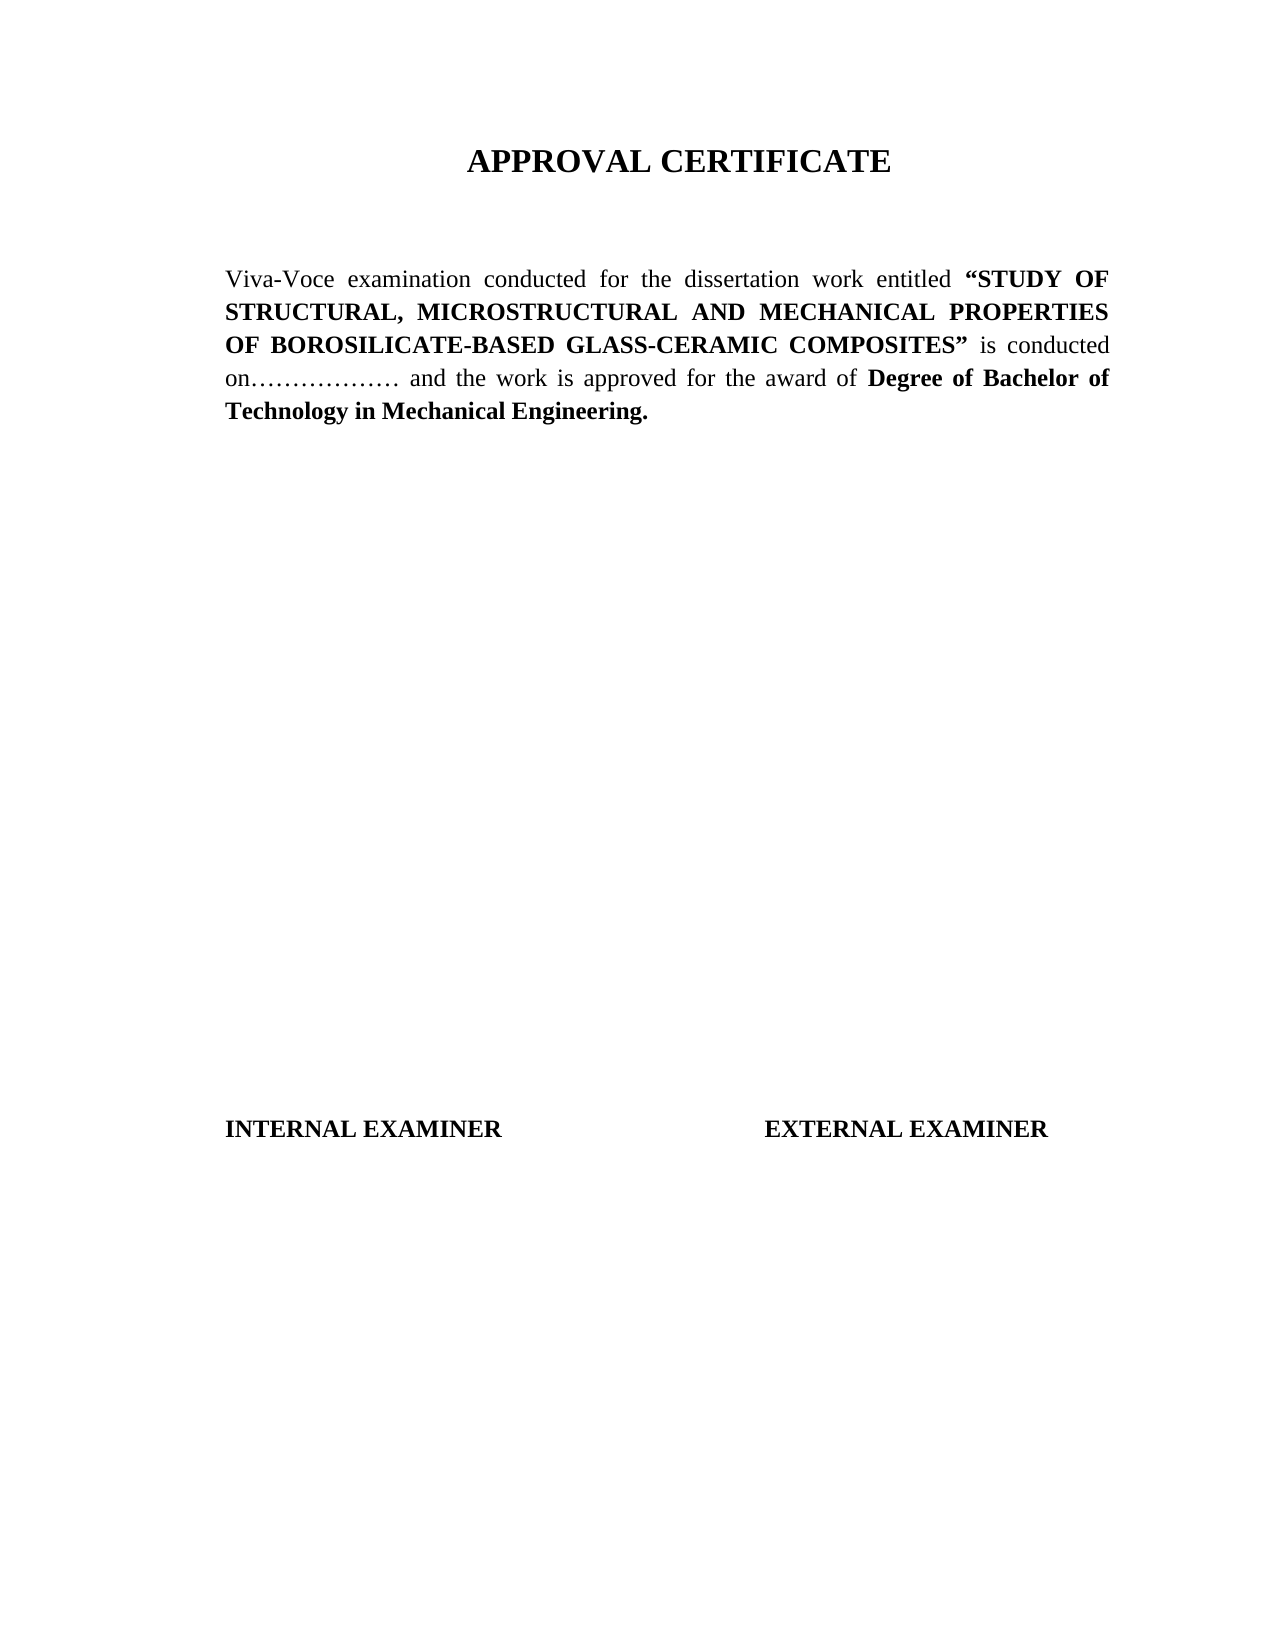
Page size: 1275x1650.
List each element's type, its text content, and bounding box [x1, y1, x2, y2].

text INTERNAL EXAMINER EXTERNAL EXAMINER [225, 1114, 1133, 1143]
text APPROVAL CERTIFICATE [225, 142, 1133, 180]
text Viva-Voce examination conducted for the dissertation work entitled “STUDY OF STRUCTURAL, MICROSTRUCTURAL AND MECHANICAL PROPERTIES OF BOROSILICATE-BASED GLASS-CERAMIC COMPOSITES” is conducted on……………… and the work is approved for the award of Degree of Bachelor of Technology in Mechanical Engineering. [225, 264, 1109, 425]
